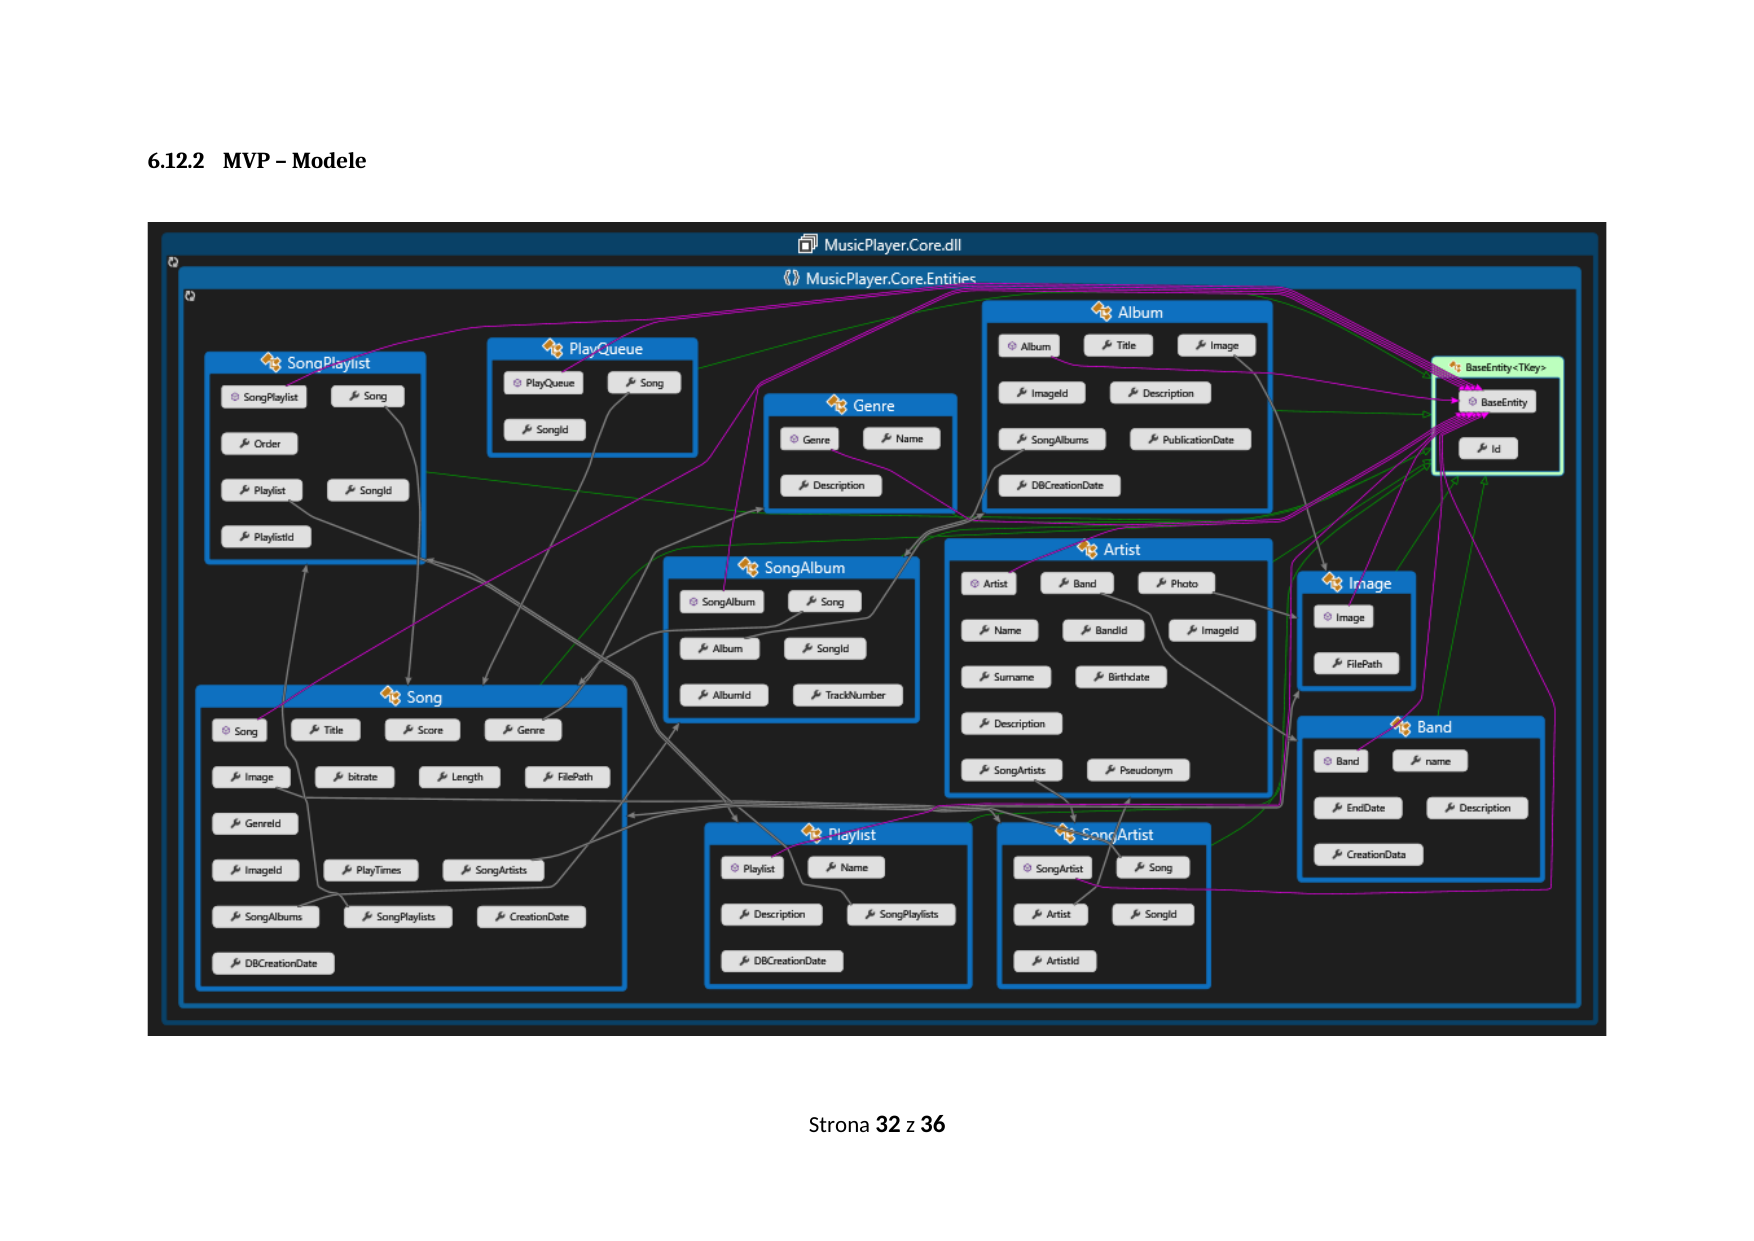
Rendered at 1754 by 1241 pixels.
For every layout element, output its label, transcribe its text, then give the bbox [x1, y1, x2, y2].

picture [147, 222, 1607, 1036]
subtitle MVP – Modele [148, 148, 1606, 174]
